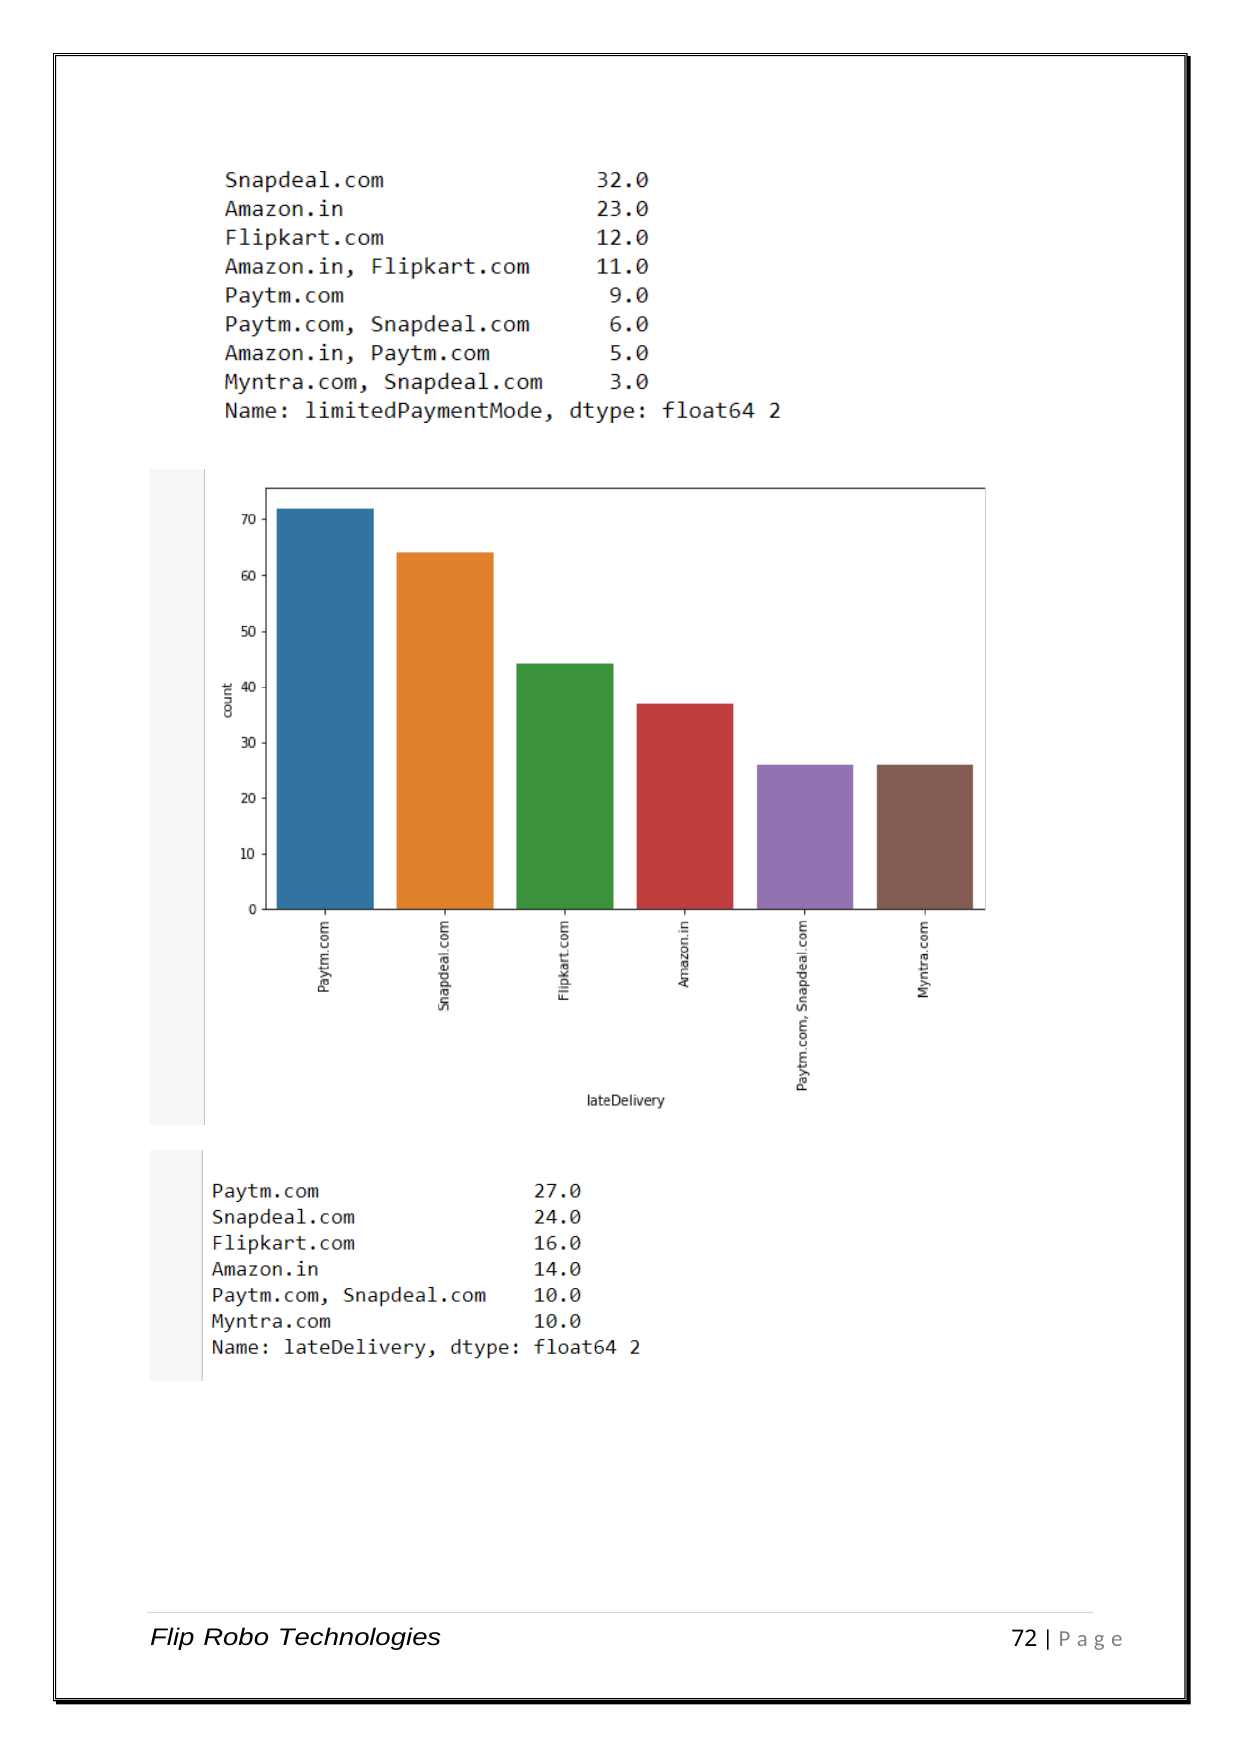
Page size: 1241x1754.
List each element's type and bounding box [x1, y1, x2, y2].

picture [150, 1150, 640, 1381]
picture [150, 469, 986, 1125]
picture [225, 171, 780, 423]
